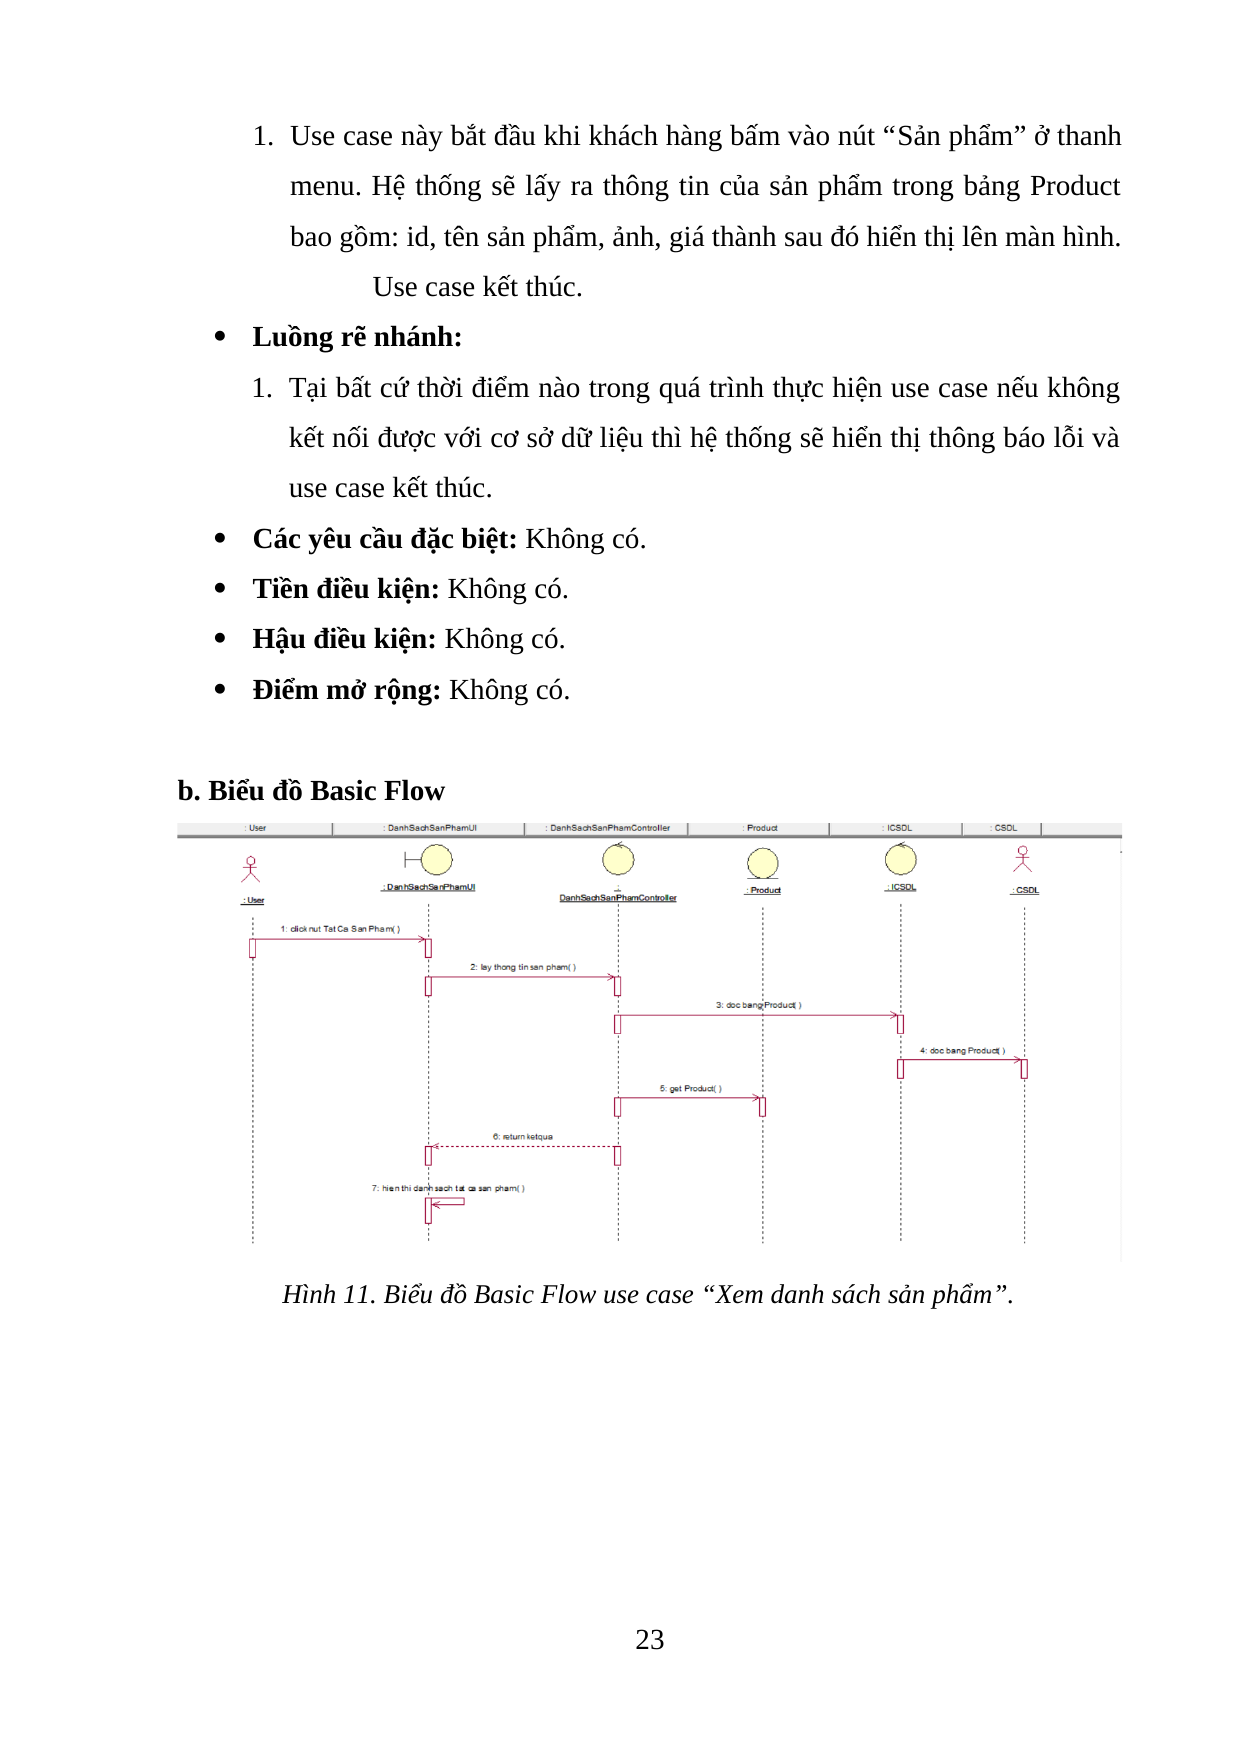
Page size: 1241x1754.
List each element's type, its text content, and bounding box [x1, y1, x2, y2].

text b. Biểu đồ Basic Flow [177, 773, 1122, 806]
picture [177, 823, 1123, 1262]
list Điểm mở rộng: Không có. [215, 672, 1122, 706]
list Use case này bắt đầu khi khách hàng bấm vào nút “Sản phẩm” ở thanh menu. Hệ thống sẽ lấy ra thông tin của sản phẩm trong bảng Product bao gồm: id, tên sản phẩm, ảnh, giá thành sau đó hiển thị lên màn hình. [252, 118, 1122, 252]
list Tiền điều kiện: Không có. [215, 571, 1122, 605]
text Hình 11. Biểu đồ Basic Flow use case “Xem danh sách sản phẩm”. [177, 1278, 1122, 1309]
list Tại bất cứ thời điểm nào trong quá trình thực hiện use case nếu không kết nối được với cơ sở dữ liệu thì hệ thống sẽ hiển thị thông báo lỗi và use case kết thúc. [251, 370, 1122, 504]
list Hậu điều kiện: Không có. [215, 622, 1122, 655]
list Các yêu cầu đặc biệt: Không có. [215, 521, 1122, 554]
text Use case kết thúc. [297, 269, 1122, 303]
list Luồng rẽ nhánh: [215, 319, 1122, 353]
